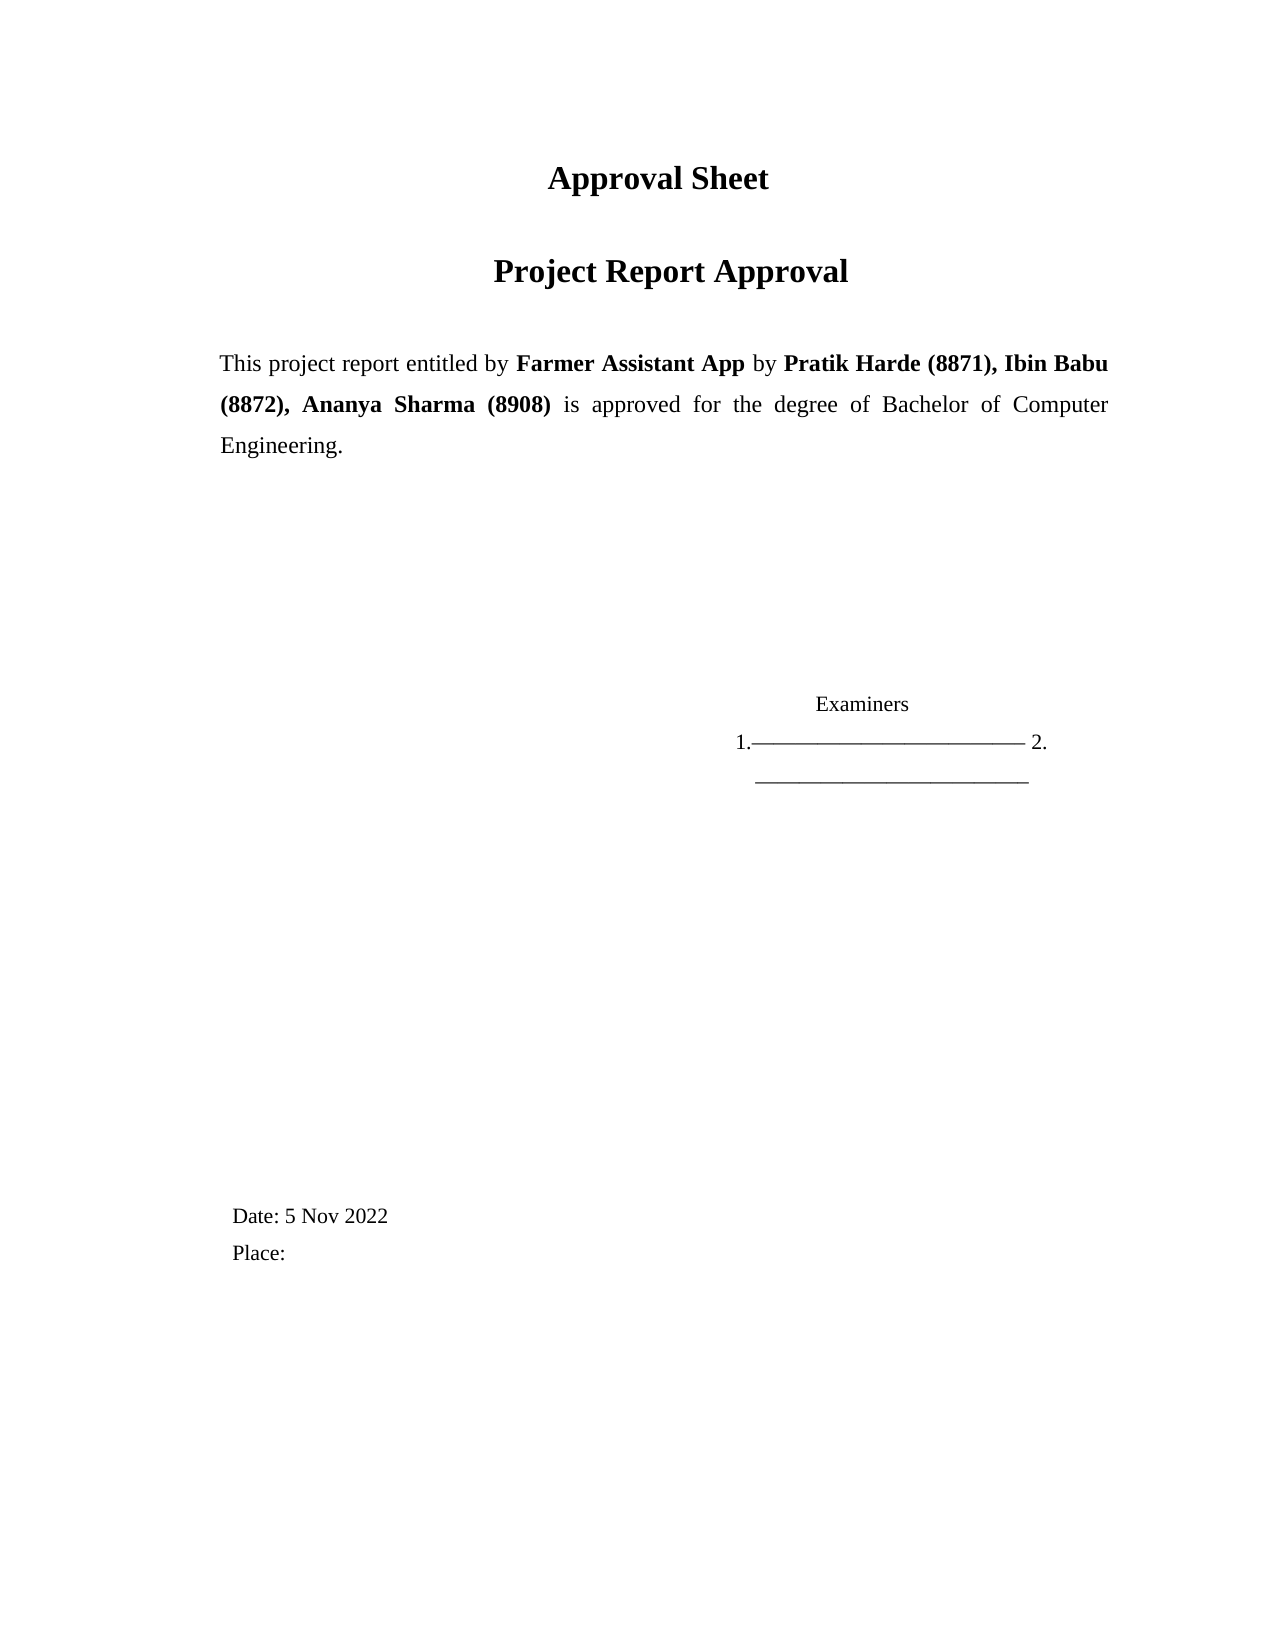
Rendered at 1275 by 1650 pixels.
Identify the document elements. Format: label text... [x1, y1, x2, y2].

text Examiners [611, 691, 1114, 716]
text 1.————————————– 2.————————————– [669, 729, 1114, 794]
text Approval Sheet [228, 158, 1088, 197]
text Date: 5 Nov 2022 [232, 1203, 1110, 1228]
subtitle Project Report Approval [228, 251, 1114, 289]
text This project report entitled by Farmer Assistant App by Pratik Harde (8871), Ibin Babu (8872), Ananya Sharma (8908) is approved for the degree of Bachelor of Computer Engineering. [219, 349, 1109, 459]
text Place: [232, 1240, 1110, 1265]
